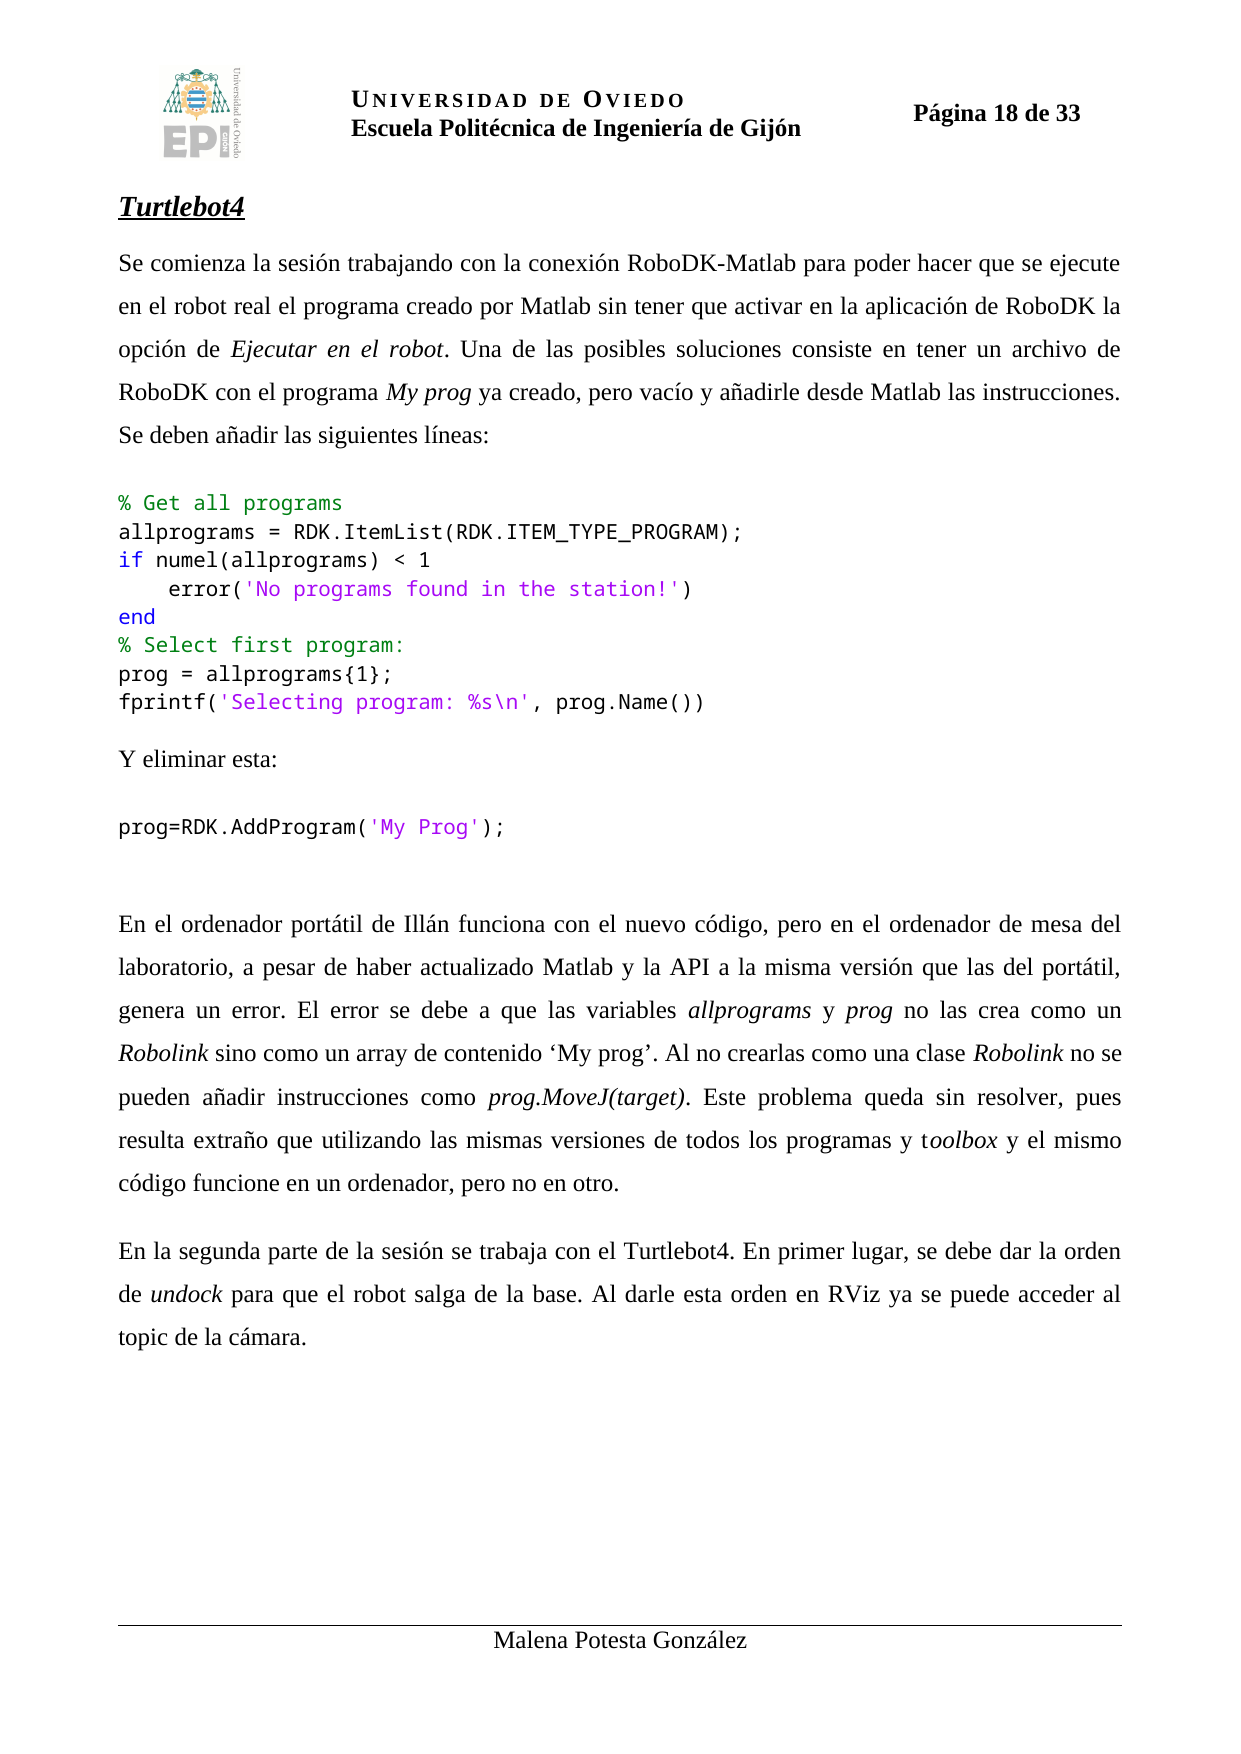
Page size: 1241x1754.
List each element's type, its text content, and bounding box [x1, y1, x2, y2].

picture [158, 65, 245, 161]
text % Get all programs [118, 488, 1122, 517]
text prog=RDK.AddProgram('My Prog'); [118, 812, 1122, 841]
text error('No programs found in the station!') [118, 574, 1122, 602]
text if numel(allprograms) < 1 [118, 545, 1122, 574]
text Se comienza la sesión trabajando con la conexión RoboDK-Matlab para poder hacer que se ejecute en el robot real el programa creado por Matlab sin tener que activar en la aplicación de RoboDK la opción de Ejecutar en el robot. Una de las posibles soluciones consiste en tener un archivo de RoboDK con el programa My prog ya creado, pero vacío y añadirle desde Matlab las instrucciones. Se deben añadir las siguientes líneas: [118, 248, 1122, 449]
text En el ordenador portátil de Illán funciona con el nuevo código, pero en el ordenador de mesa del laboratorio, a pesar de haber actualizado Matlab y la API a la misma versión que las del portátil, genera un error. El error se debe a que las variables allprograms y prog no las crea como un Robolink sino como un array de contenido ‘My prog’. Al no crearlas como una clase Robolink no se pueden añadir instrucciones como prog.MoveJ(target). Este problema queda sin resolver, pues resulta extraño que utilizando las mismas versiones de todos los programas y toolbox y el mismo código funcione en un ordenador, pero no en otro. [118, 909, 1122, 1197]
text % Select first program: [118, 631, 1122, 659]
text Y eliminar esta: [118, 744, 1122, 773]
text end [118, 602, 1122, 631]
text allprograms = RDK.ItemList(RDK.ITEM_TYPE_PROGRAM); [118, 517, 1122, 545]
text fprintf('Selecting program: %s\n', prog.Name()) [118, 687, 1122, 716]
text prog = allprograms{1}; [118, 659, 1122, 687]
text En la segunda parte de la sesión se trabaja con el Turtlebot4. En primer lugar, se debe dar la orden de undock para que el robot salga de la base. Al darle esta orden en RViz ya se puede acceder al topic de la cámara. [118, 1236, 1122, 1351]
subtitle Día 08/01/2024: Últimas acciones con RoboDK-Matlab y trabajos previos con Turtlebot4 [118, 189, 1122, 223]
